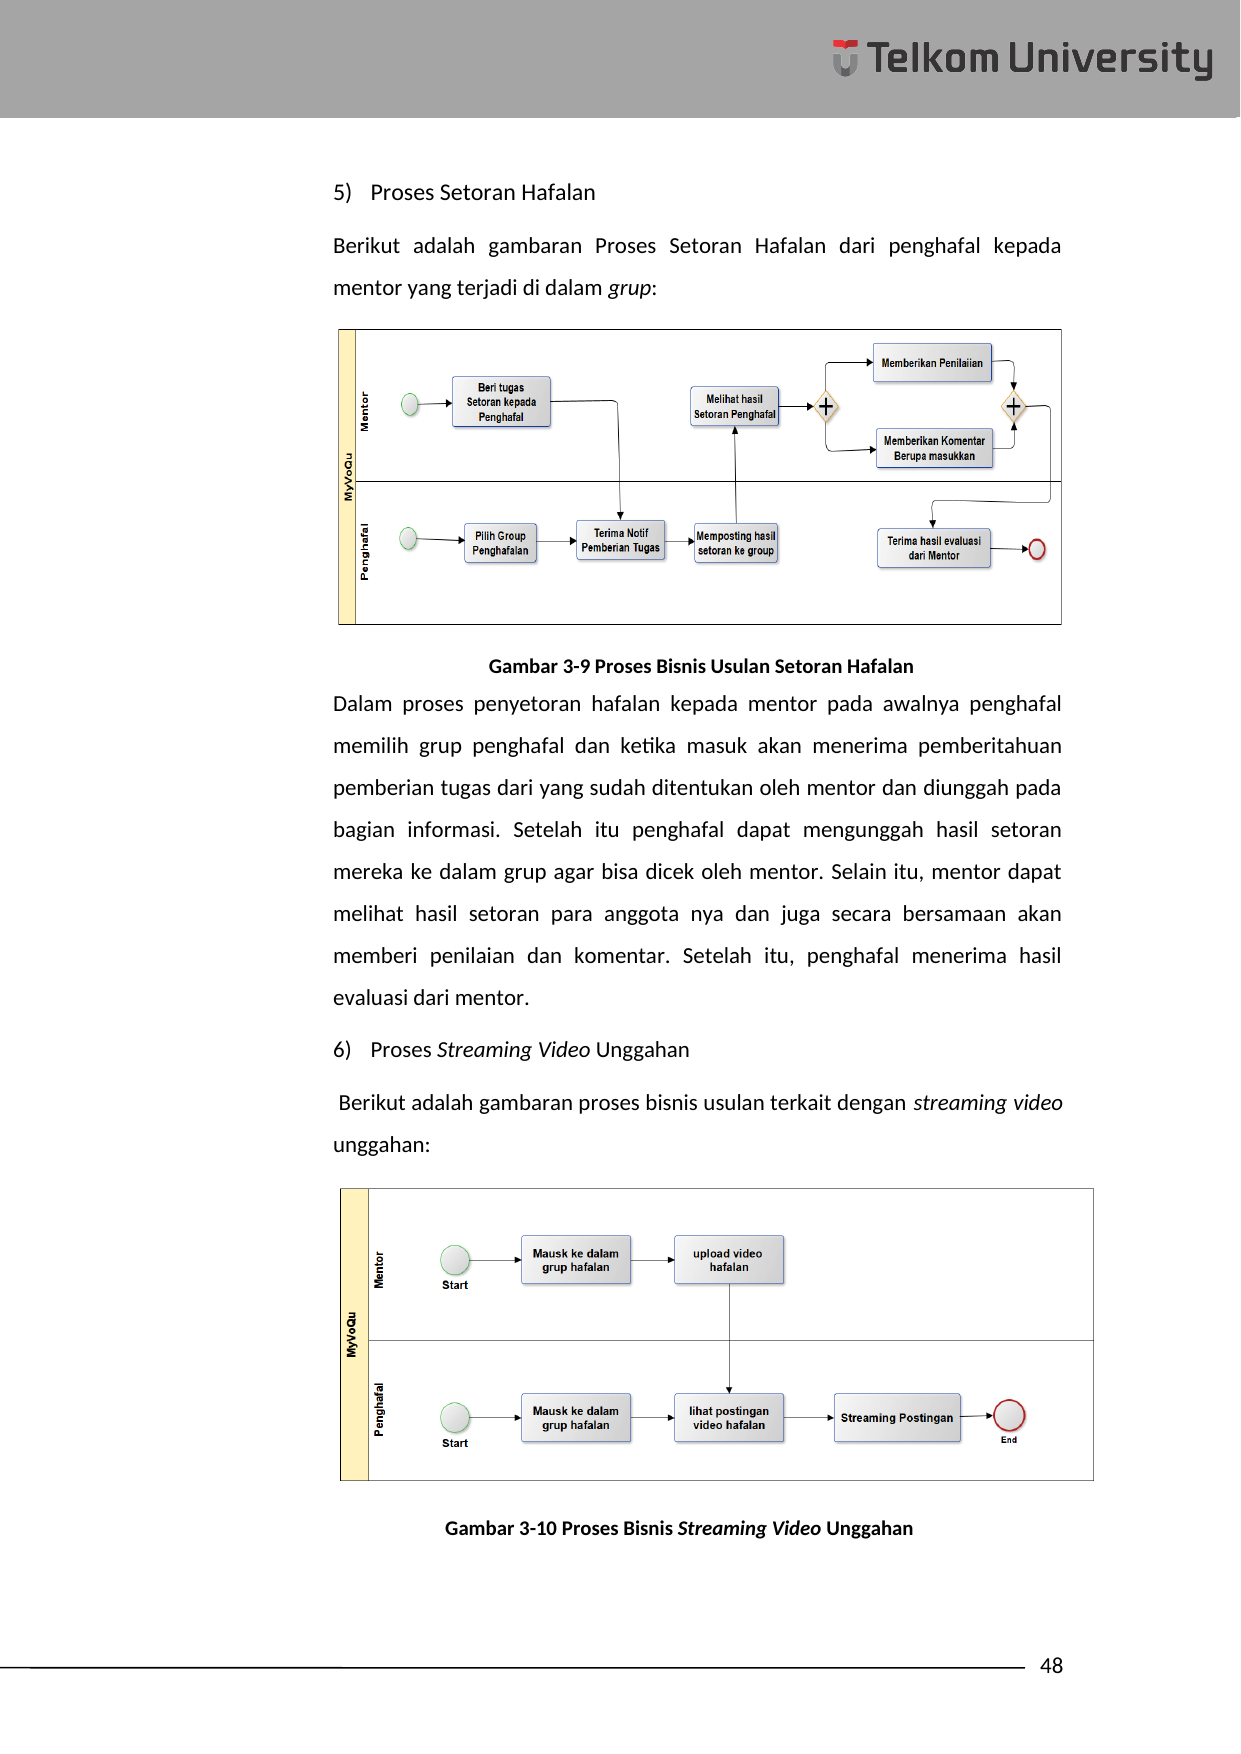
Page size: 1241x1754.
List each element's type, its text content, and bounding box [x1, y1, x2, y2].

picture [833, 40, 1213, 81]
text Berikut adalah gambaran Proses Setoran Hafalan dari penghafal kepada mentor yang terjadi di dalam grup: [333, 231, 1063, 301]
picture [332, 325, 1064, 629]
text Berikut adalah gambaran proses bisnis usulan terkait dengan streaming video unggahan: [333, 1088, 1063, 1158]
text Dalam proses penyetoran hafalan kepada mentor pada awalnya penghafal memilih grup penghafal dan ketika masuk akan menerima pemberitahuan pemberian tugas dari yang sudah ditentukan oleh mentor dan diunggah pada bagian informasi. Setelah itu penghafal dapat mengunggah hasil setoran mereka ke dalam grup agar bisa dicek oleh mentor. Selain itu, mentor dapat melihat hasil setoran para anggota nya dan juga secara bersamaan akan memberi penilaian dan komentar. Setelah itu, penghafal menerima hasil evaluasi dari mentor. [333, 689, 1063, 1011]
list Proses Setoran Hafalan [333, 177, 1063, 206]
picture [332, 1182, 1101, 1491]
list Proses Streaming Video Unggahan [333, 1035, 1063, 1063]
